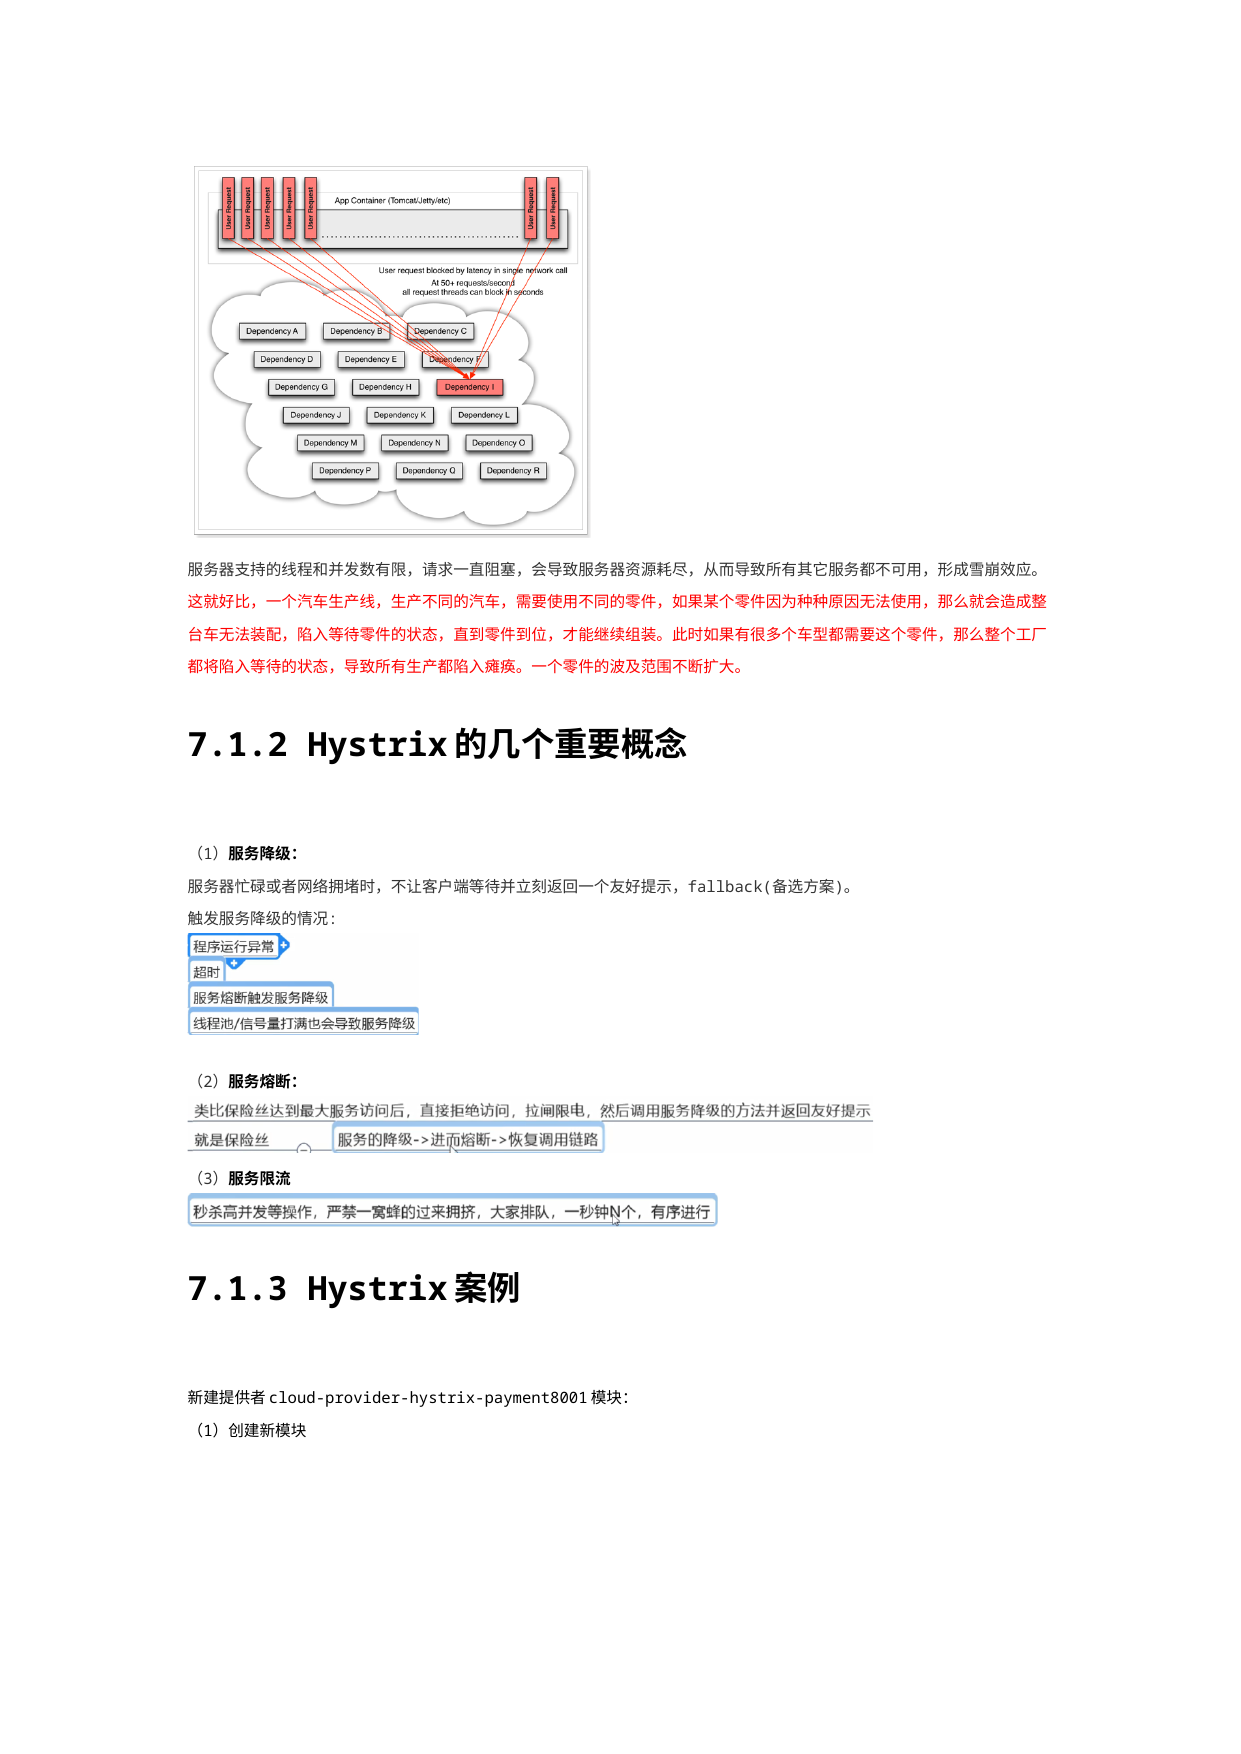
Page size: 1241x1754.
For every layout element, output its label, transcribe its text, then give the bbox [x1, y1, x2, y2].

text 服务器忙碌或者网络拥堵时，不让客户端等待并立刻返回一个友好提示，fallback(备选方案)。 [187, 869, 1053, 901]
text （1）创建新模块 [187, 1413, 1053, 1446]
subtitle 7.1.2 Hystrix的几个重要概念 [187, 709, 1053, 774]
picture [187, 933, 419, 1035]
text 服务器支持的线程和并发数有限，请求一直阻塞，会导致服务器资源耗尽，从而导致所有其它服务都不可用，形成雪崩效应。 [187, 552, 1053, 584]
text （2）服务熔断： [187, 1064, 1053, 1096]
text （3）服务限流 [187, 1161, 1053, 1194]
picture [187, 1096, 874, 1153]
text 新建提供者cloud-provider-hystrix-payment8001模块： [187, 1381, 1053, 1413]
picture [187, 1193, 718, 1227]
subtitle 7.1.3 Hystrix案例 [187, 1253, 1053, 1318]
picture [187, 162, 616, 543]
text 这就好比，一个汽车生产线，生产不同的汽车，需要使用不同的零件，如果某个零件因为种种原因无法使用，那么就会造成整台车无法装配，陷入等待零件的状态，直到零件到位，才能继续组装。此时如果有很多个车型都需要这个零件，那么整个工厂都将陷入等待的状态，导致所有生产都陷入瘫痪。一个零件的波及范围不断扩大。 [187, 584, 1053, 682]
text （1）服务降级： [187, 836, 1053, 869]
text 触发服务降级的情况: [187, 901, 1053, 934]
